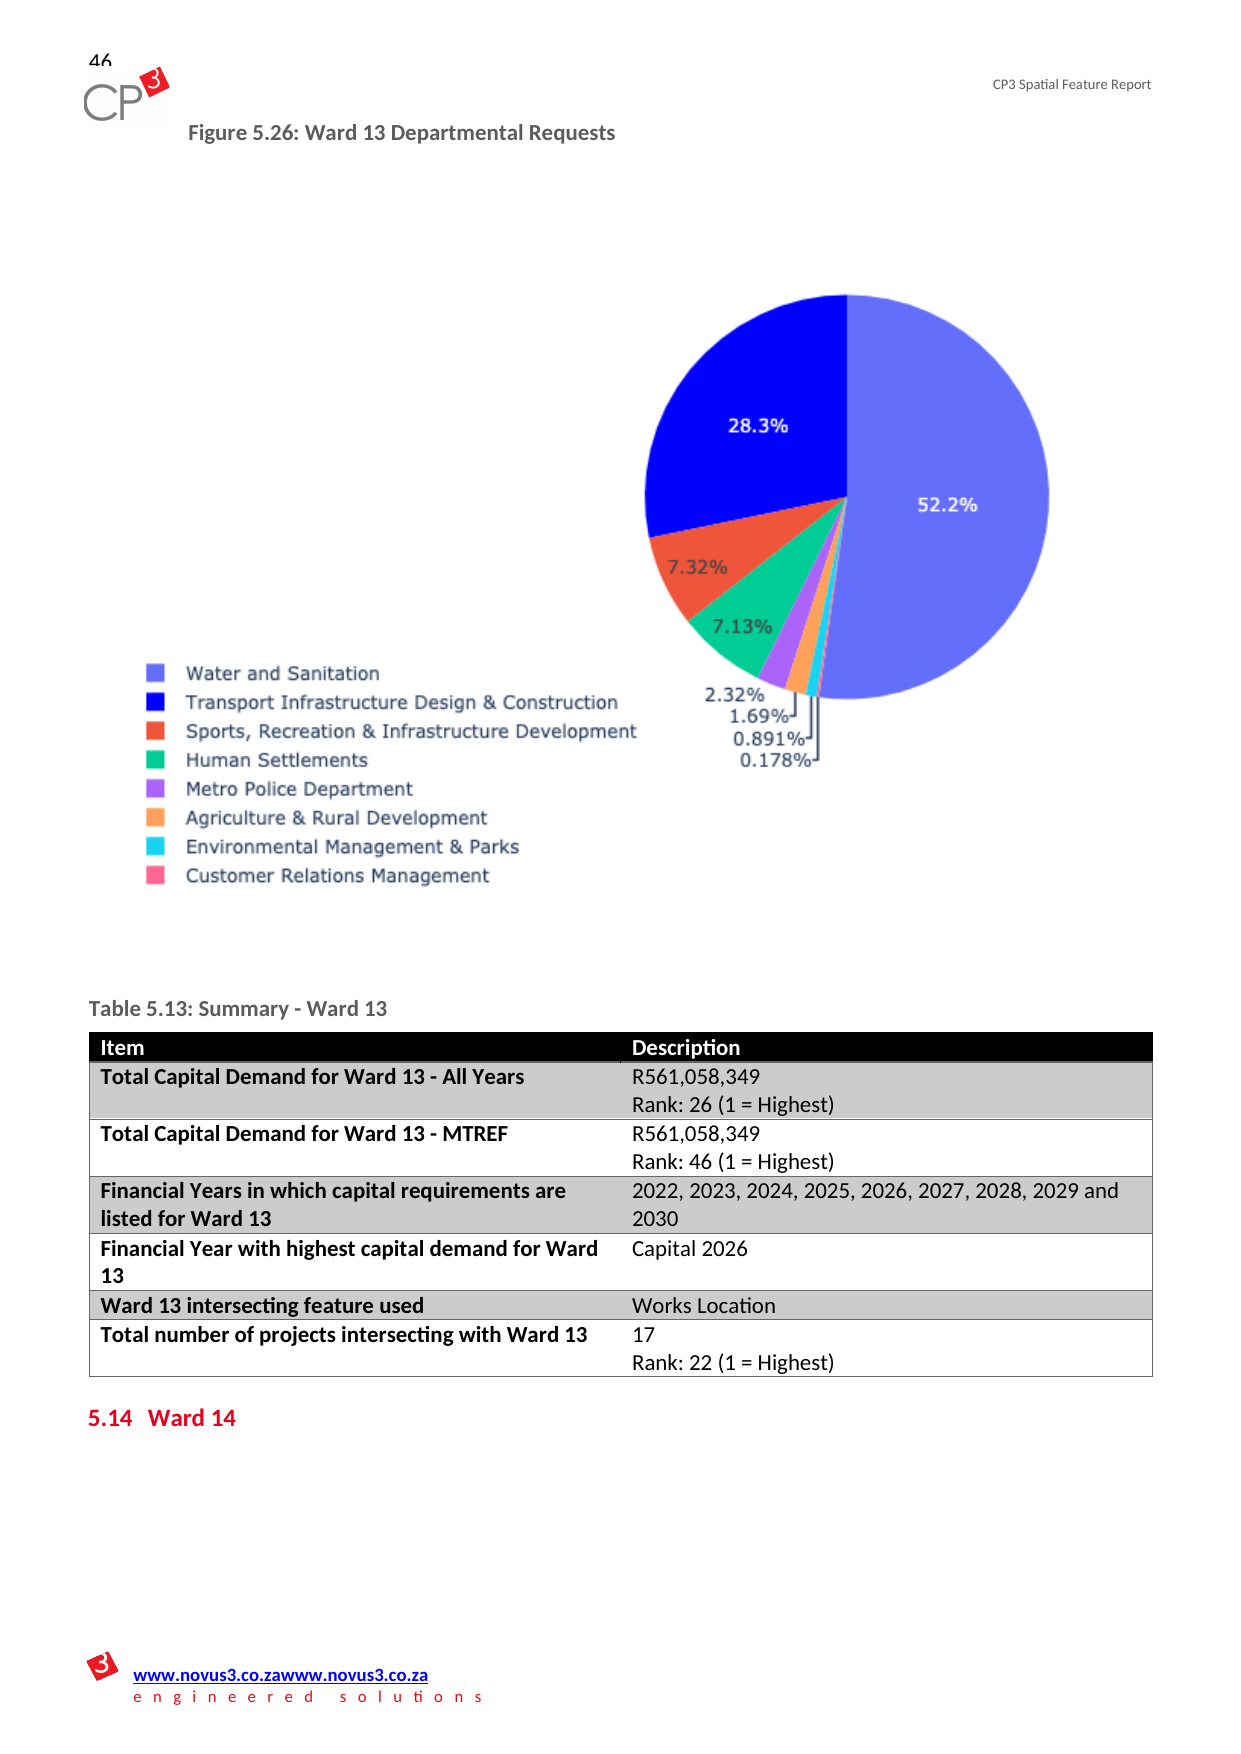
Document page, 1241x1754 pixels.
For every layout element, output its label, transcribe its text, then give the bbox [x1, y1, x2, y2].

table_cell Total Capital Demand for Ward 13 - MTREF [90, 1120, 621, 1176]
table_cell 17 Rank: 22 (1 = Highest) [621, 1320, 1152, 1376]
table_cell Ward 13 intersecting feature used [90, 1291, 621, 1319]
table_cell Financial Year with highest capital demand for Ward 13 [90, 1234, 621, 1290]
table_cell R561,058,349 Rank: 26 (1 = Highest) [621, 1063, 1152, 1118]
table_cell 2022, 2023, 2024, 2025, 2026, 2027, 2028, 2029 and 2030 [621, 1177, 1152, 1233]
table_cell Total number of projects intersecting with Ward 13 [90, 1320, 621, 1376]
table_cell Capital 2026 [621, 1234, 1152, 1290]
picture [107, 156, 1171, 916]
picture [83, 66, 170, 132]
table_header Item [90, 1033, 620, 1061]
picture [86, 1651, 119, 1681]
table_cell Total Capital Demand for Ward 13 - All Years [90, 1063, 621, 1118]
text Table 5.13: Summary - Ward 13 [89, 994, 1152, 1022]
table_cell Works Location [621, 1291, 1152, 1319]
subtitle Ward 14 [88, 1402, 1152, 1432]
text Figure 5.26: Ward 13 Departmental Requests [89, 118, 1152, 146]
table_cell R561,058,349 Rank: 46 (1 = Highest) [621, 1120, 1152, 1176]
table_header Description [621, 1033, 1152, 1061]
table_cell Financial Years in which capital requirements are listed for Ward 13 [90, 1177, 621, 1233]
